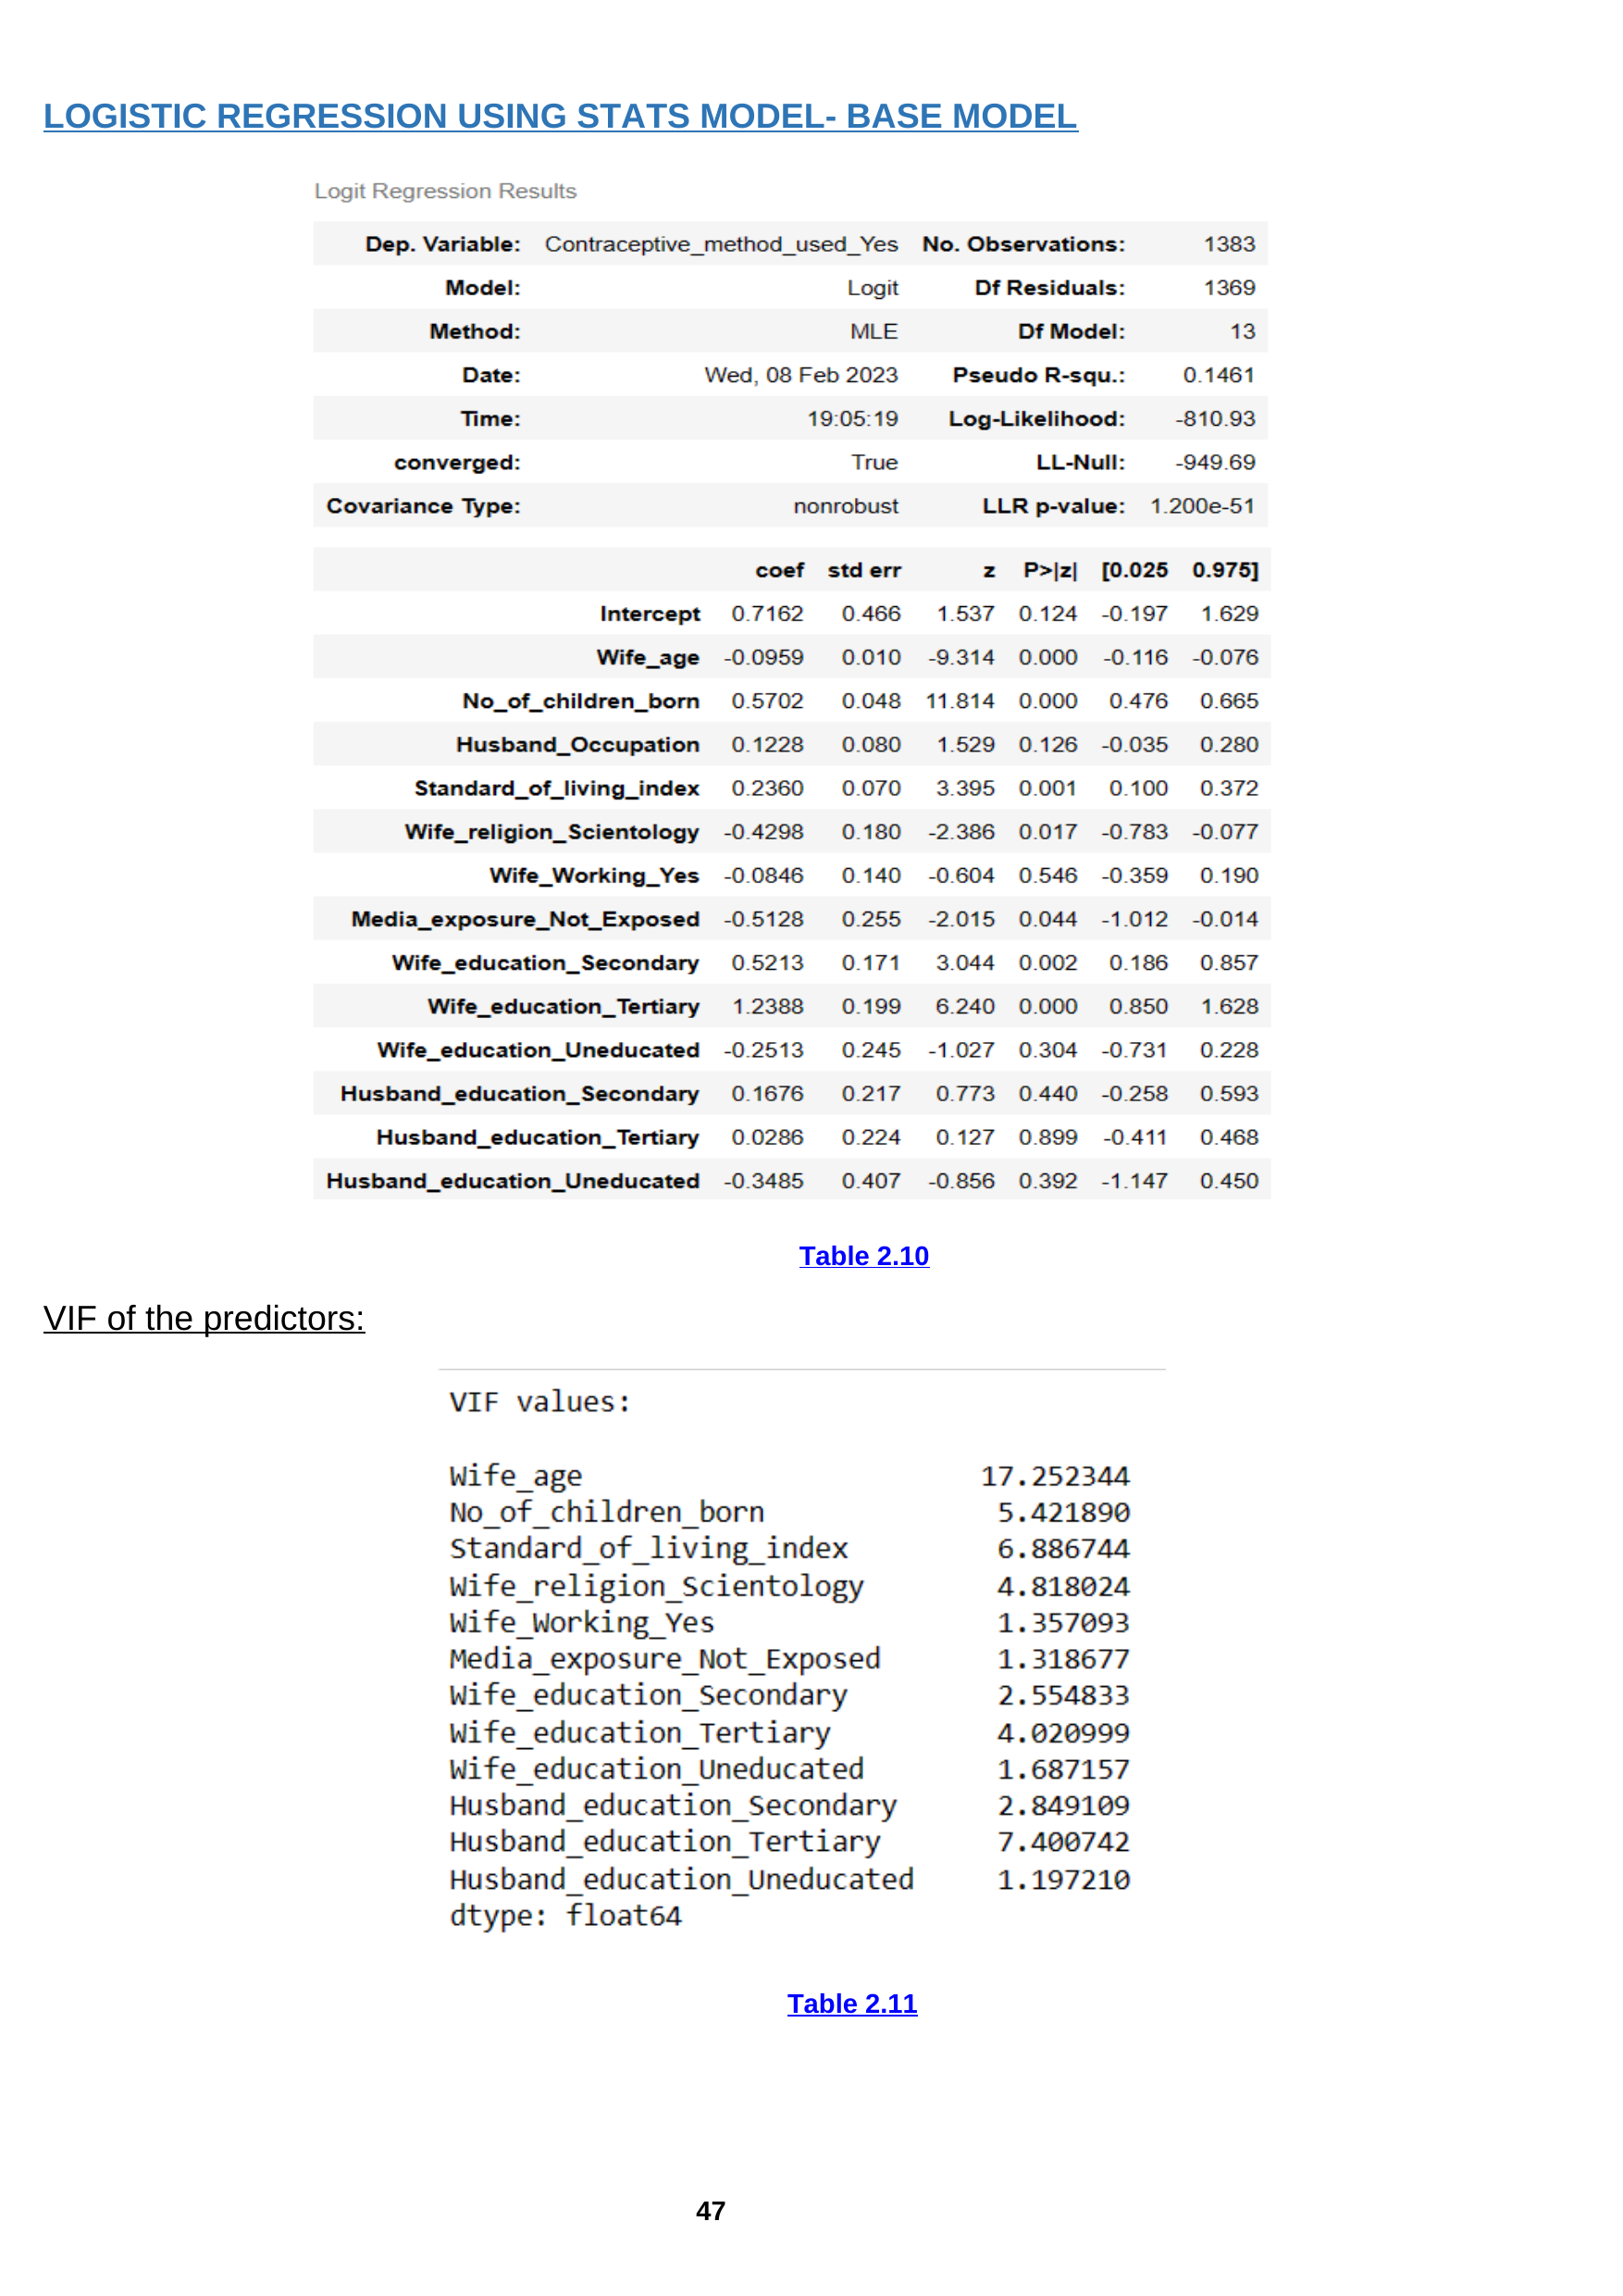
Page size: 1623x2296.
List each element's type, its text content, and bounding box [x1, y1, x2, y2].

table_cell VIF of the predictors: [32, 1279, 1554, 1369]
table_cell LOGISTIC REGRESSION USING STATS MODEL- BASE MODEL [32, 96, 1554, 168]
picture [300, 168, 1287, 1199]
table_cell [32, 169, 1554, 1279]
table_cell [32, 1369, 1554, 2155]
picture [420, 1369, 1167, 1964]
